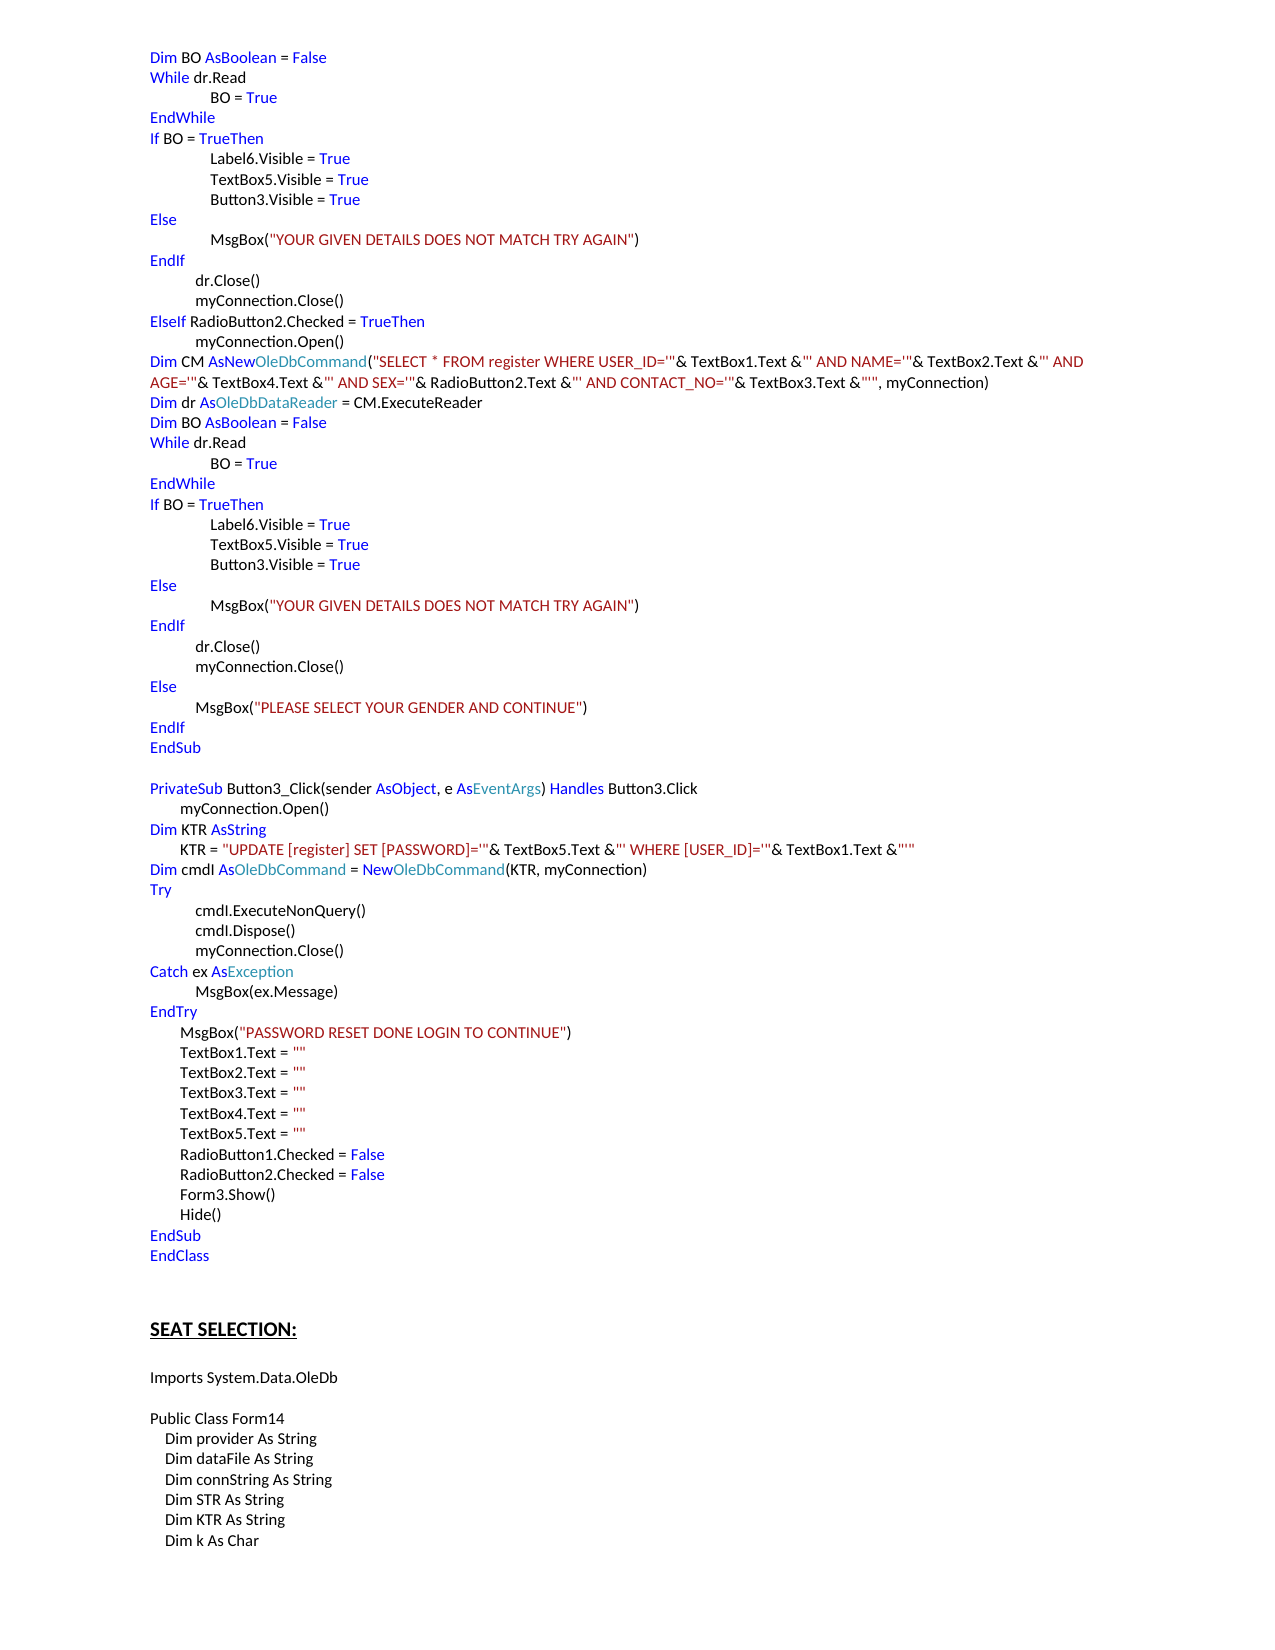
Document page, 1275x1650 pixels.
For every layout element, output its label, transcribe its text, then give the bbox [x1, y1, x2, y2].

text EndWhile [150, 108, 1125, 128]
text If BO = TrueThen [150, 128, 1125, 148]
text dr.Close() [150, 270, 1125, 291]
text PrivateSub Button3_Click(sender AsObject, e AsEventArgs) Handles Button3.Click [150, 778, 1125, 798]
text Button3.Visible = True [150, 555, 1125, 575]
text Dim connString As String [150, 1469, 1125, 1489]
text Dim k As Char [150, 1530, 1125, 1550]
text If BO = TrueThen [150, 494, 1125, 514]
text Form3.Show() [150, 1184, 1125, 1205]
text MsgBox("YOUR GIVEN DETAILS DOES NOT MATCH TRY AGAIN") [150, 595, 1125, 616]
text cmdI.ExecuteNonQuery() [150, 900, 1125, 920]
text Try [150, 880, 1125, 900]
text TextBox4.Text = "" [150, 1103, 1125, 1123]
text Dim KTR As String [150, 1509, 1125, 1530]
text EndTry [150, 1002, 1125, 1022]
text cmdI.Dispose() [150, 920, 1125, 941]
text Dim dataFile As String [150, 1448, 1125, 1469]
text EndSub [150, 1225, 1125, 1245]
text Label6.Visible = True [150, 514, 1125, 534]
text Dim STR As String [150, 1489, 1125, 1509]
text myConnection.Close() [150, 291, 1125, 311]
text Else [150, 677, 1125, 697]
text MsgBox("PASSWORD RESET DONE LOGIN TO CONTINUE") [150, 1022, 1125, 1042]
text Button3.Visible = True [150, 189, 1125, 209]
text Dim BO AsBoolean = False [150, 412, 1125, 433]
text SEAT SELECTION: [150, 1316, 1125, 1342]
text Dim BO AsBoolean = False [150, 47, 1125, 67]
text Else [150, 575, 1125, 595]
text TextBox5.Text = "" [150, 1123, 1125, 1144]
text Public Class Form14 [150, 1408, 1125, 1428]
text KTR = "UPDATE [register] SET [PASSWORD]='"& TextBox5.Text &"' WHERE [USER_ID]='"& TextBox1.Text &"'" [150, 839, 1125, 859]
text TextBox2.Text = "" [150, 1062, 1125, 1083]
text Hide() [150, 1205, 1125, 1225]
text Imports System.Data.OleDb [150, 1367, 1125, 1388]
text ElseIf RadioButton2.Checked = TrueThen [150, 311, 1125, 331]
text TextBox1.Text = "" [150, 1042, 1125, 1062]
text EndSub [150, 737, 1125, 758]
text MsgBox("PLEASE SELECT YOUR GENDER AND CONTINUE") [150, 697, 1125, 717]
text While dr.Read [150, 67, 1125, 87]
text EndWhile [150, 473, 1125, 494]
text myConnection.Close() [150, 656, 1125, 677]
text EndIf [150, 616, 1125, 636]
text myConnection.Open() [150, 798, 1125, 819]
text dr.Close() [150, 636, 1125, 656]
text BO = True [150, 453, 1125, 473]
text While dr.Read [150, 433, 1125, 453]
text TextBox3.Text = "" [150, 1083, 1125, 1103]
text RadioButton1.Checked = False [150, 1144, 1125, 1164]
text EndIf [150, 717, 1125, 737]
text Dim provider As String [150, 1428, 1125, 1448]
text myConnection.Close() [150, 941, 1125, 961]
text Label6.Visible = True [150, 148, 1125, 169]
text Dim CM AsNewOleDbCommand("SELECT * FROM register WHERE USER_ID='"& TextBox1.Text &"' AND NAME='"& TextBox2.Text &"' AND AGE='"& TextBox4.Text &"' AND SEX='"& RadioButton2.Text &"' AND CONTACT_NO='"& TextBox3.Text &"'", myConnection) [150, 352, 1125, 392]
text Dim KTR AsString [150, 819, 1125, 839]
text Else [150, 209, 1125, 230]
text Dim cmdI AsOleDbCommand = NewOleDbCommand(KTR, myConnection) [150, 859, 1125, 880]
text Catch ex AsException [150, 961, 1125, 981]
text myConnection.Open() [150, 331, 1125, 352]
text BO = True [150, 87, 1125, 108]
text TextBox5.Visible = True [150, 169, 1125, 189]
text MsgBox(ex.Message) [150, 981, 1125, 1002]
text Dim dr AsOleDbDataReader = CM.ExecuteReader [150, 392, 1125, 412]
text MsgBox("YOUR GIVEN DETAILS DOES NOT MATCH TRY AGAIN") [150, 230, 1125, 250]
text EndClass [150, 1245, 1125, 1266]
text TextBox5.Visible = True [150, 534, 1125, 555]
text RadioButton2.Checked = False [150, 1164, 1125, 1184]
text EndIf [150, 250, 1125, 270]
